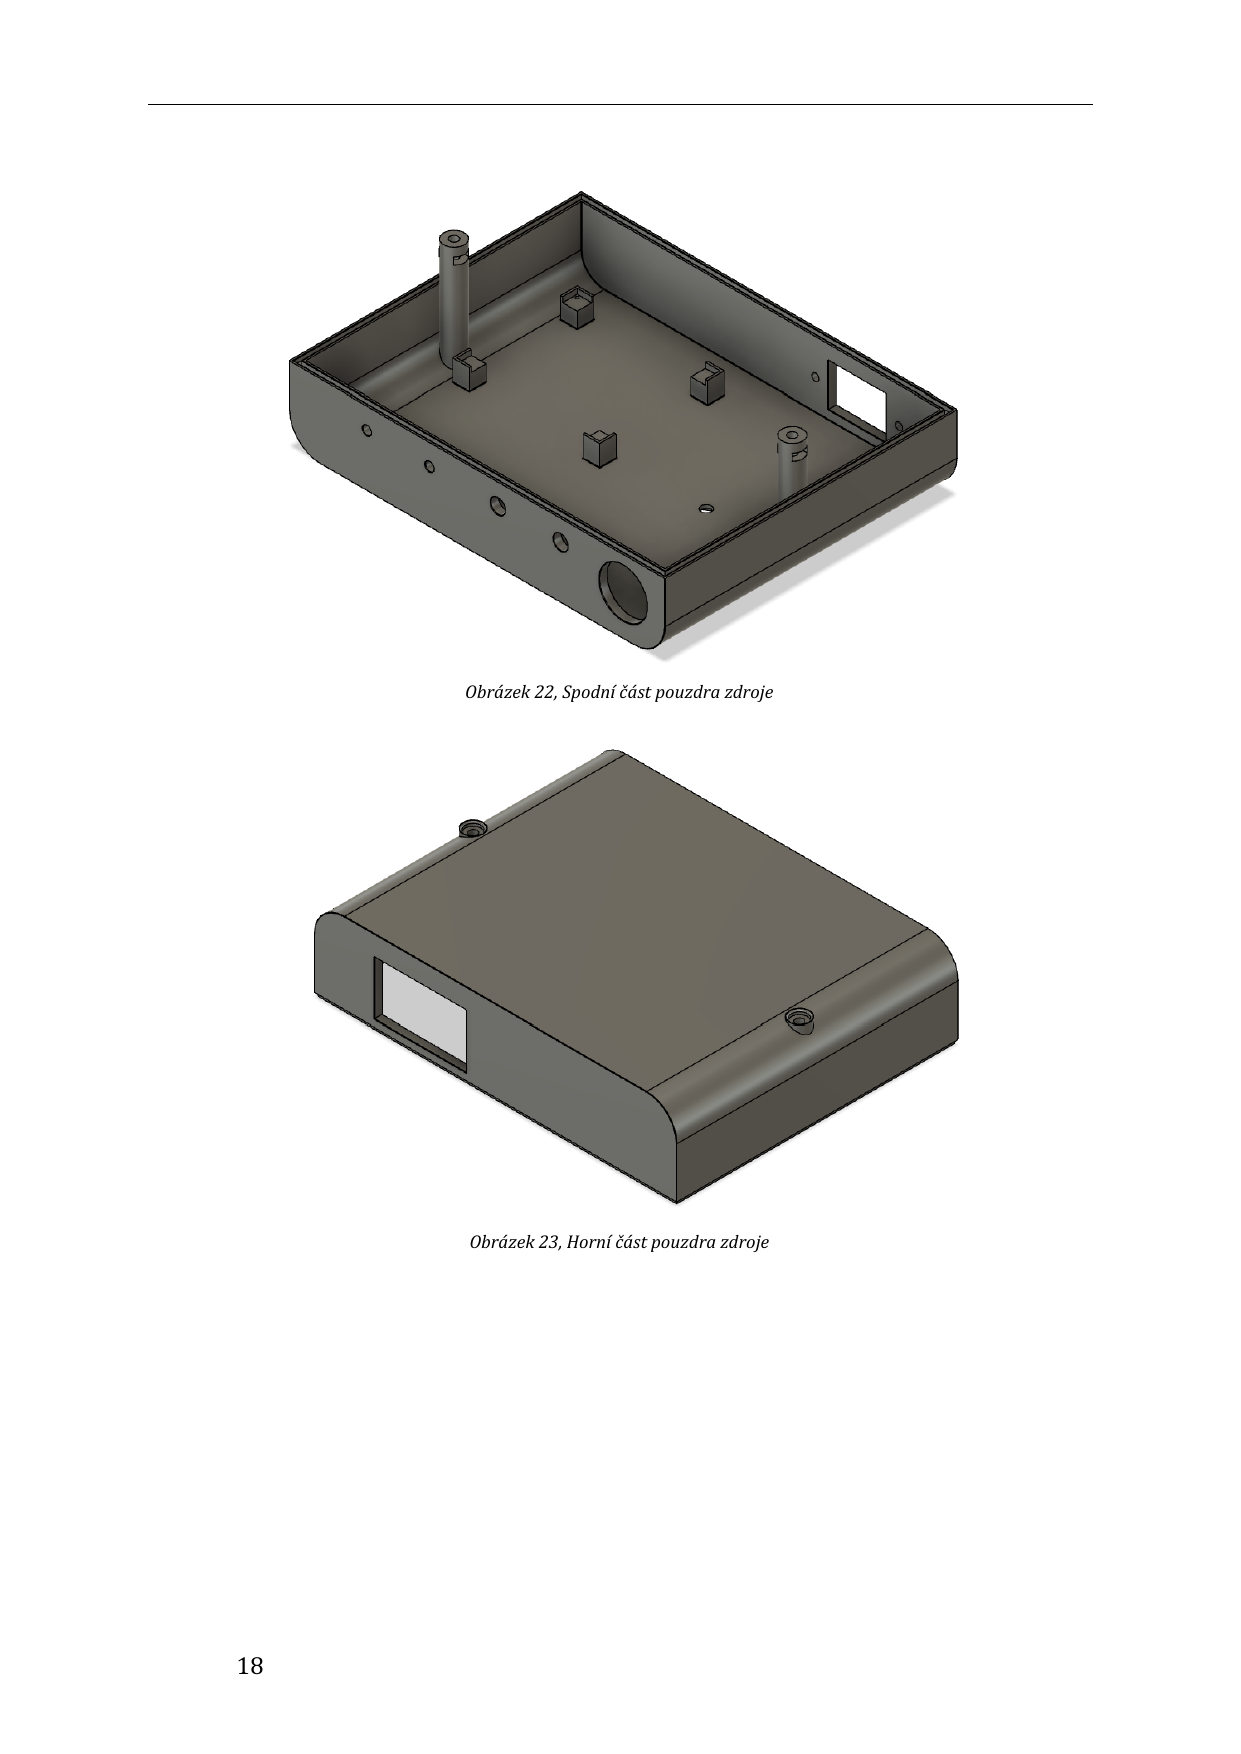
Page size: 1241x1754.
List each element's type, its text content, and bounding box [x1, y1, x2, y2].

picture [227, 723, 1013, 1223]
picture [233, 147, 1007, 674]
text Obrázek 22, Spodní část pouzdra zdroje [148, 681, 1093, 703]
text Obrázek 23, Horní část pouzdra zdroje [148, 1230, 1093, 1252]
